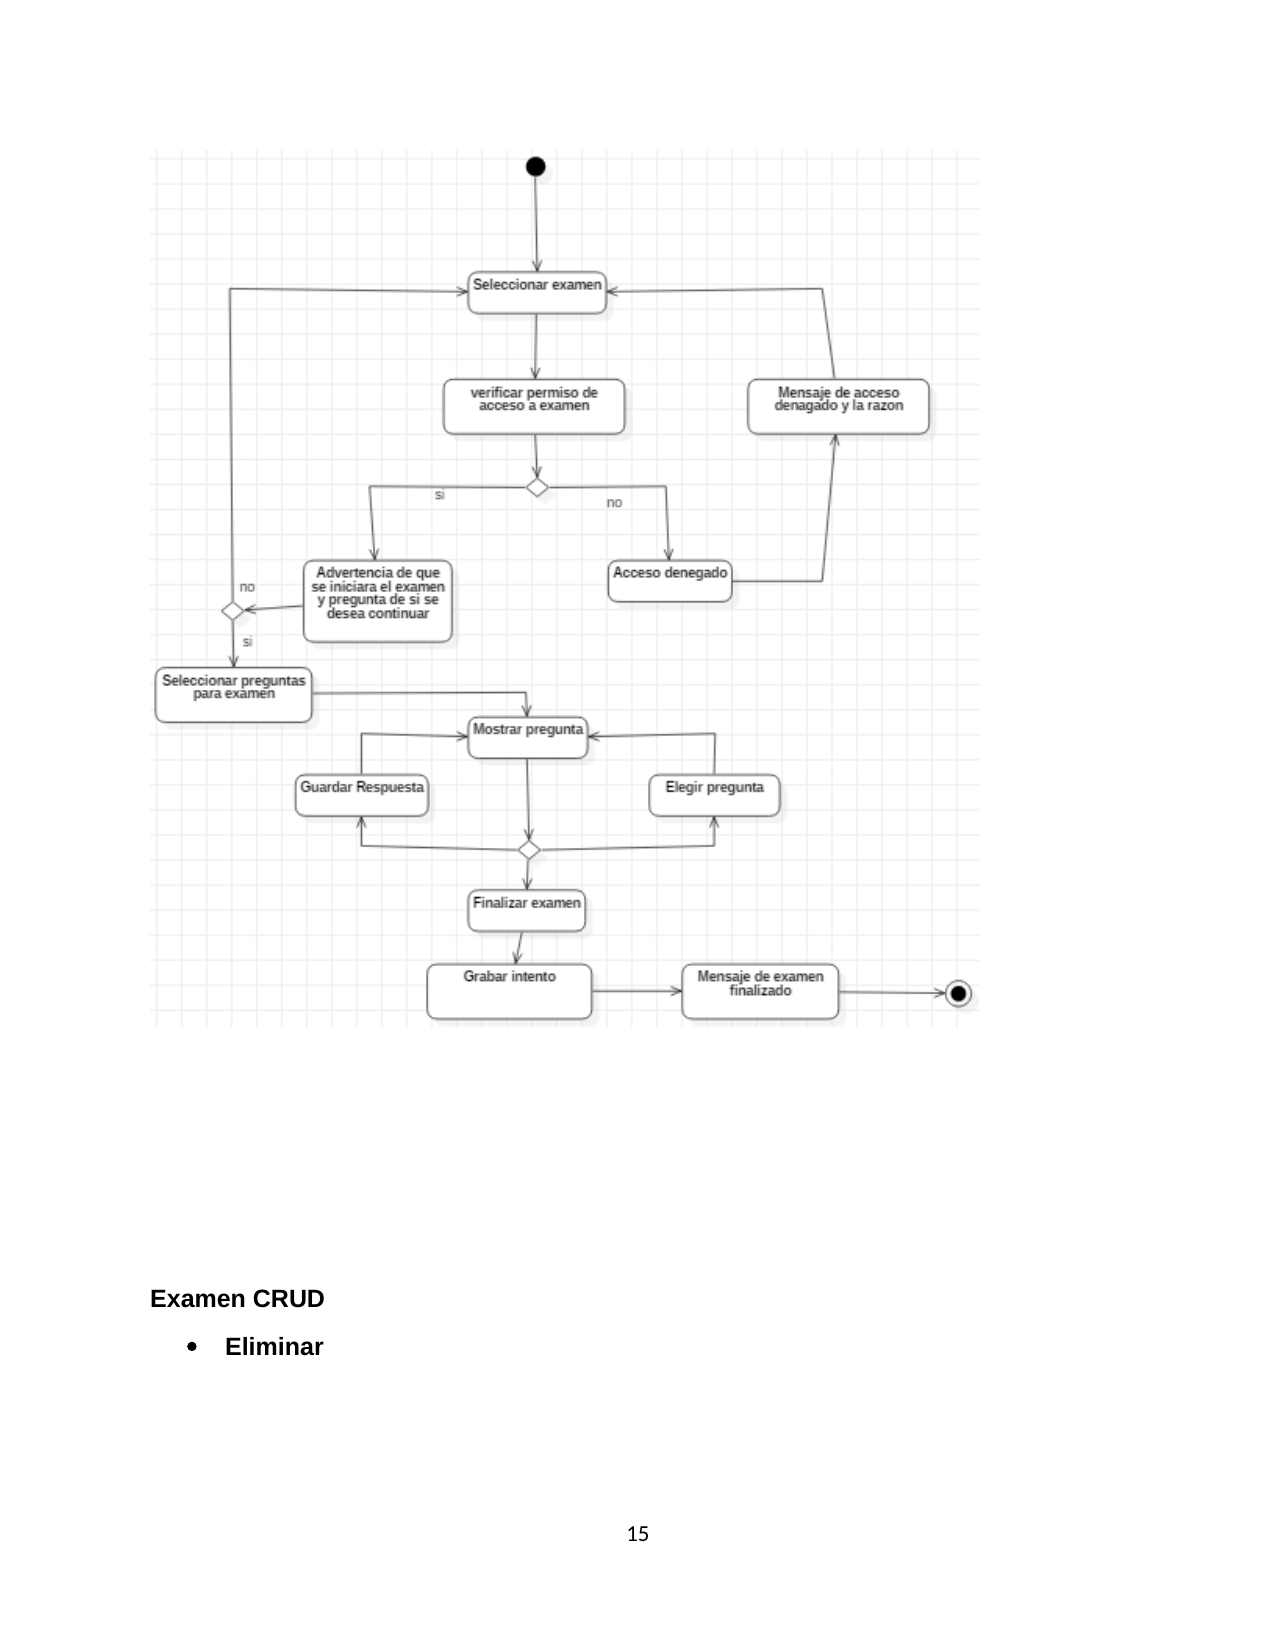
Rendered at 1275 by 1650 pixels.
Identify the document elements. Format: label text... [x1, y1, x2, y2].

list Eliminar [187, 1332, 1125, 1361]
text Examen CRUD [150, 1284, 1125, 1313]
picture [150, 150, 980, 1027]
